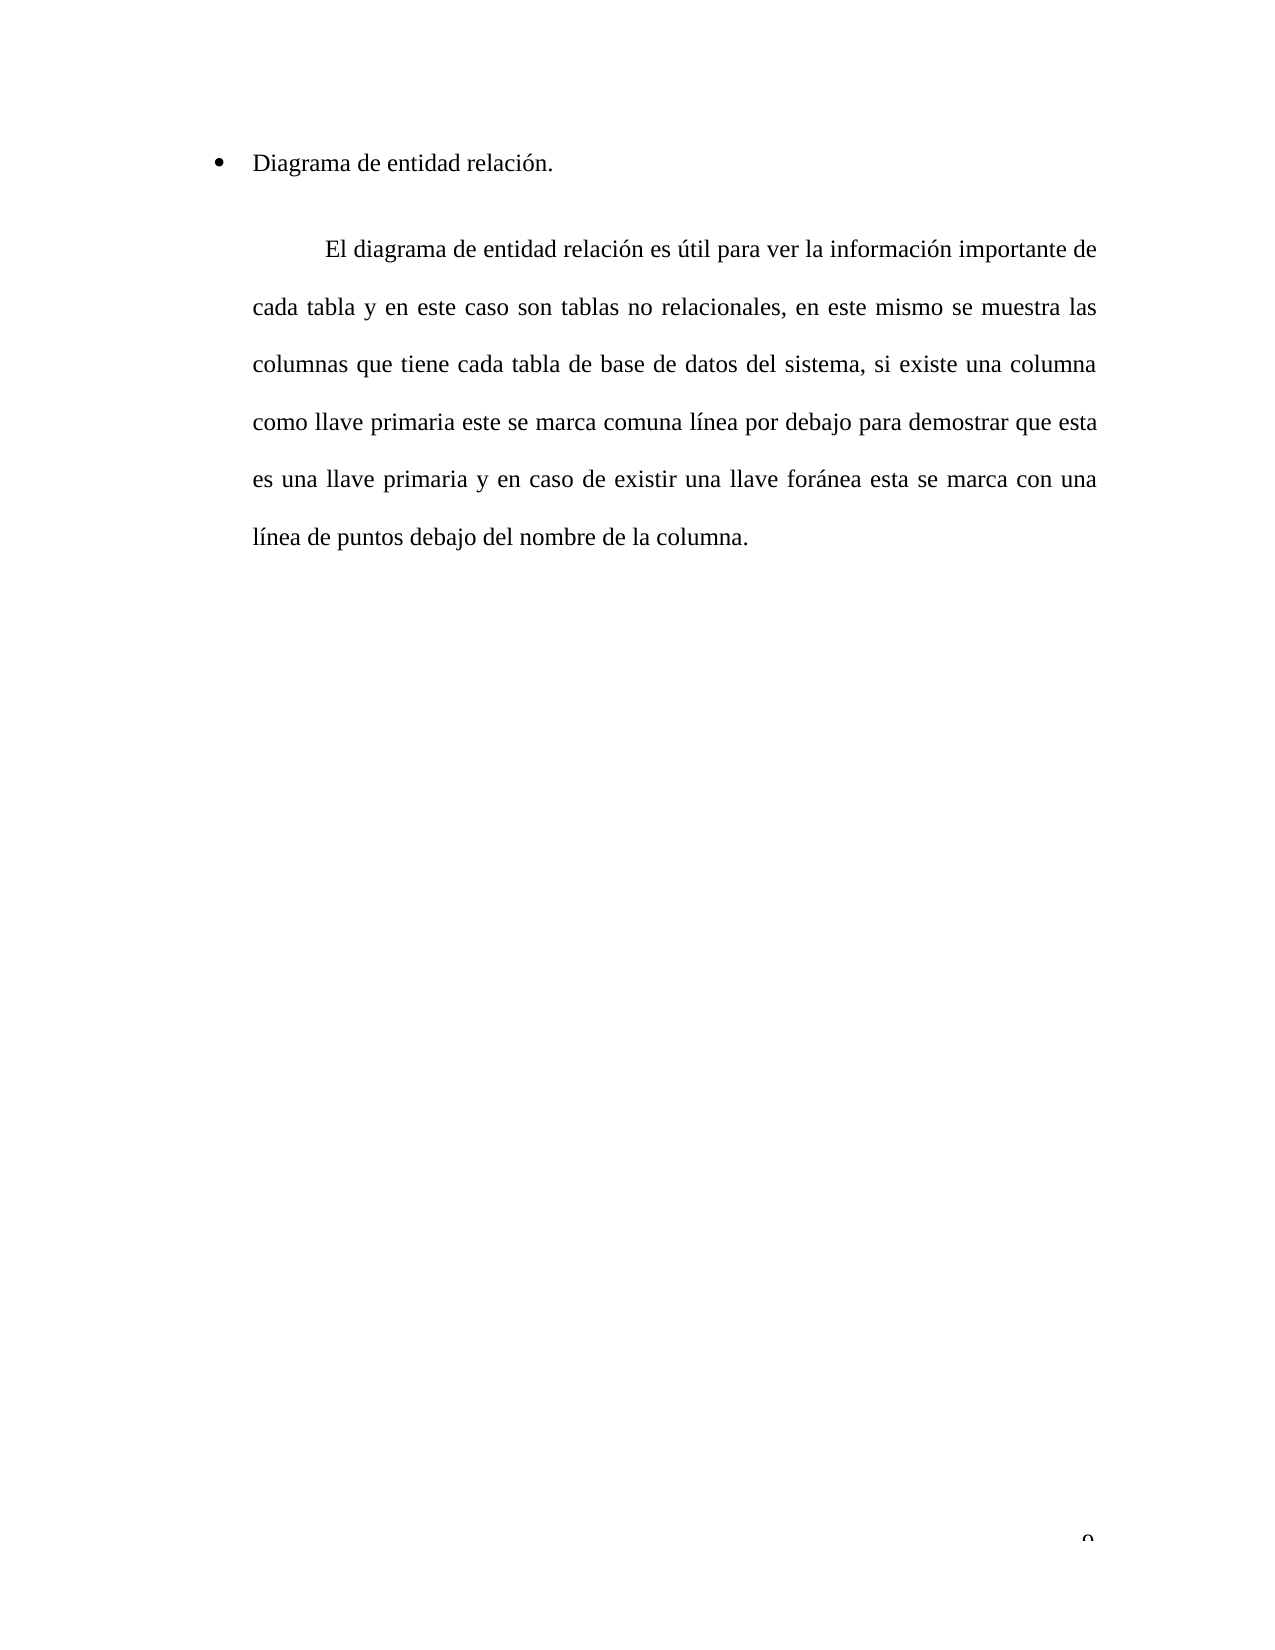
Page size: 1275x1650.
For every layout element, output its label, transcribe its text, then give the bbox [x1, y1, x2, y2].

text El diagrama de entidad relación es útil para ver la información importante de cada tabla y en este caso son tablas no relacionales, en este mismo se muestra las columnas que tiene cada tabla de base de datos del sistema, si existe una columna como llave primaria este se marca comuna línea por debajo para demostrar que esta es una llave primaria y en caso de existir una llave foránea esta se marca con una línea de puntos debajo del nombre de la columna. [252, 234, 1098, 551]
list Diagrama de entidad relación. [215, 148, 1217, 177]
